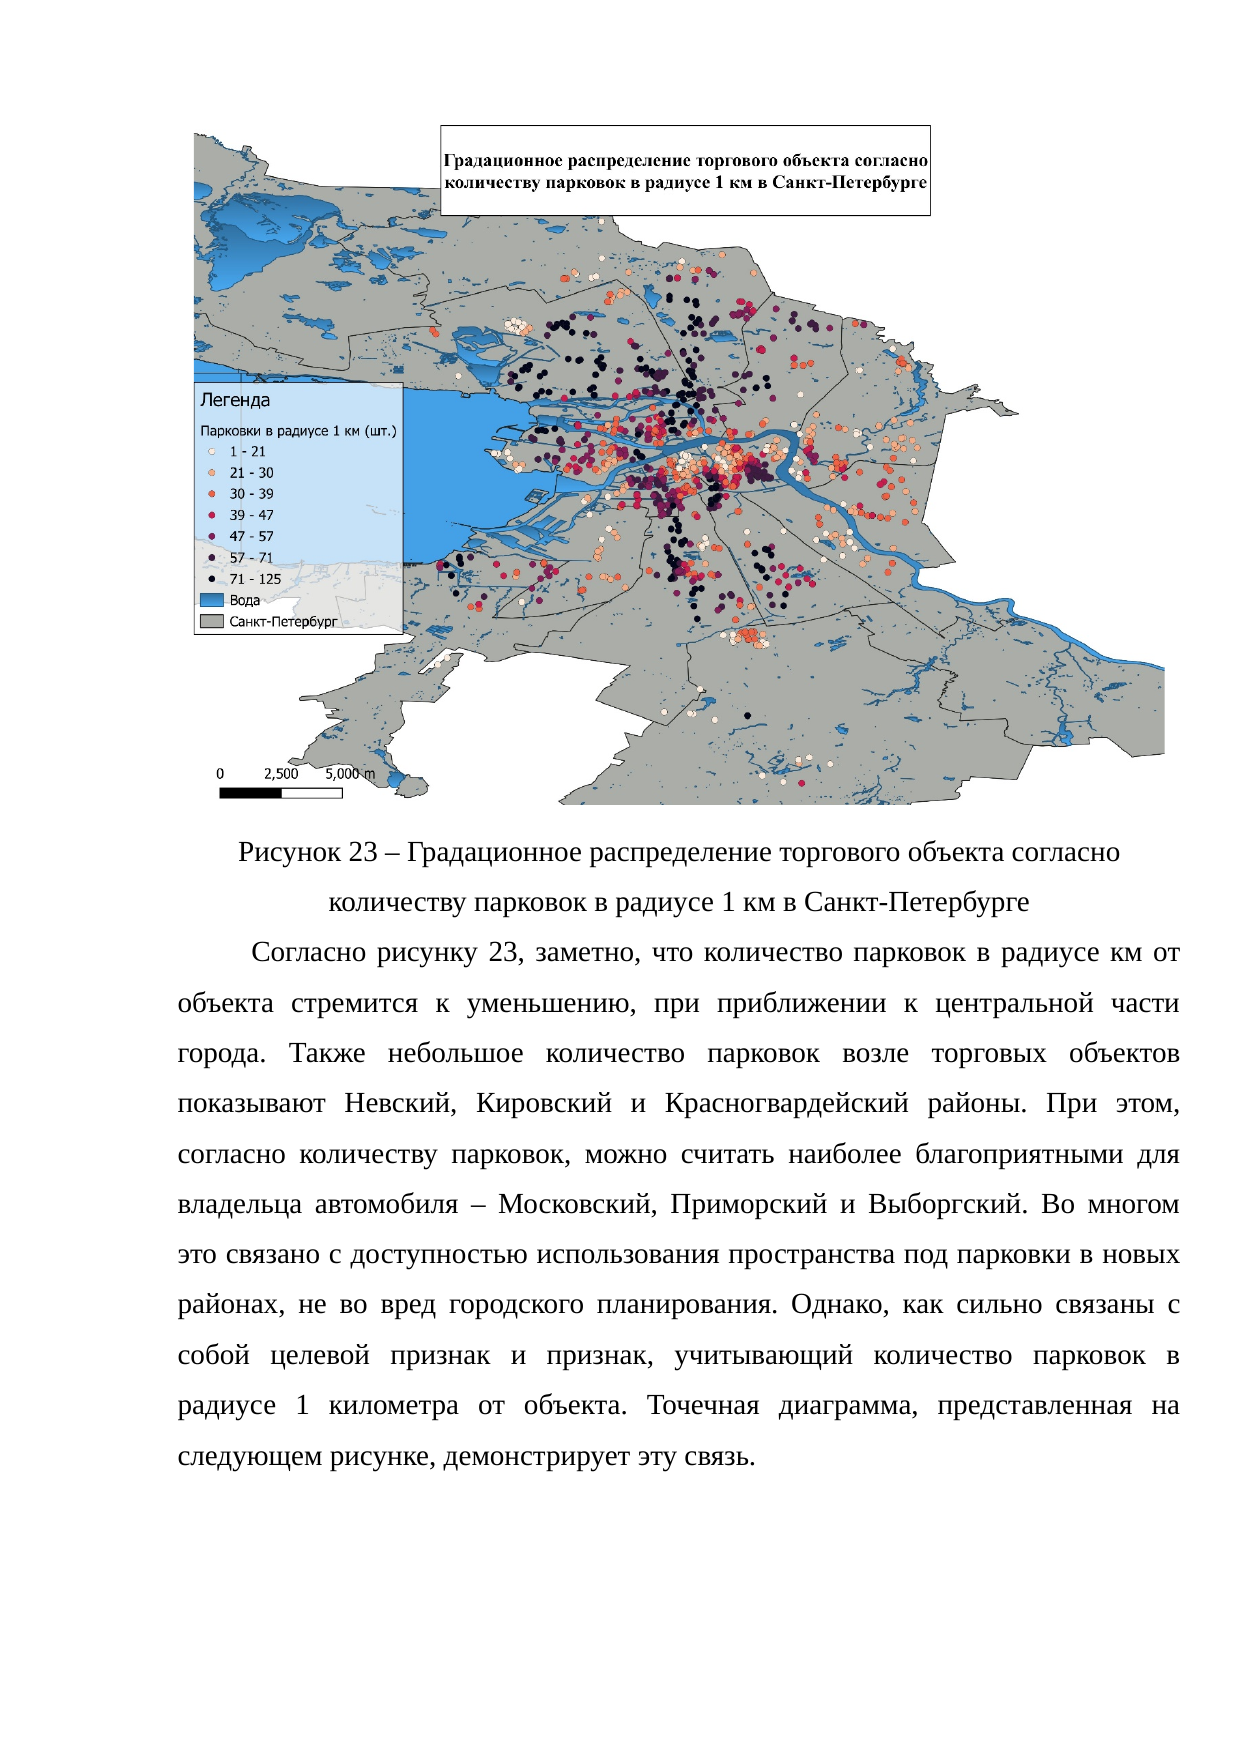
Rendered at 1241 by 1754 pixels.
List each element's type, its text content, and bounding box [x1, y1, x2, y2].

text Рисунок 23 – Градационное распределение торгового объекта согласно количеству парковок в радиусе 1 км в Санкт-Петербурге [177, 834, 1181, 918]
text Согласно рисунку 23, заметно, что количество парковок в радиусе км от объекта стремится к уменьшению, при приближении к центральной части города. Также небольшое количество парковок возле торговых объектов показывают Невский, Кировский и Красногвардейский районы. При этом, согласно количеству парковок, можно считать наиболее благоприятными для владельца автомобиля – Московский, Приморский и Выборгский. Во многом это связано с доступностью использования пространства под парковки в новых районах, не во вред городского планирования. Однако, как сильно связаны с собой целевой признак и признак, учитывающий количество парковок в радиусе 1 километра от объекта. Точечная диаграмма, представленная на следующем рисунке, демонстрирует эту связь. [177, 934, 1181, 1471]
picture [193, 118, 1165, 805]
